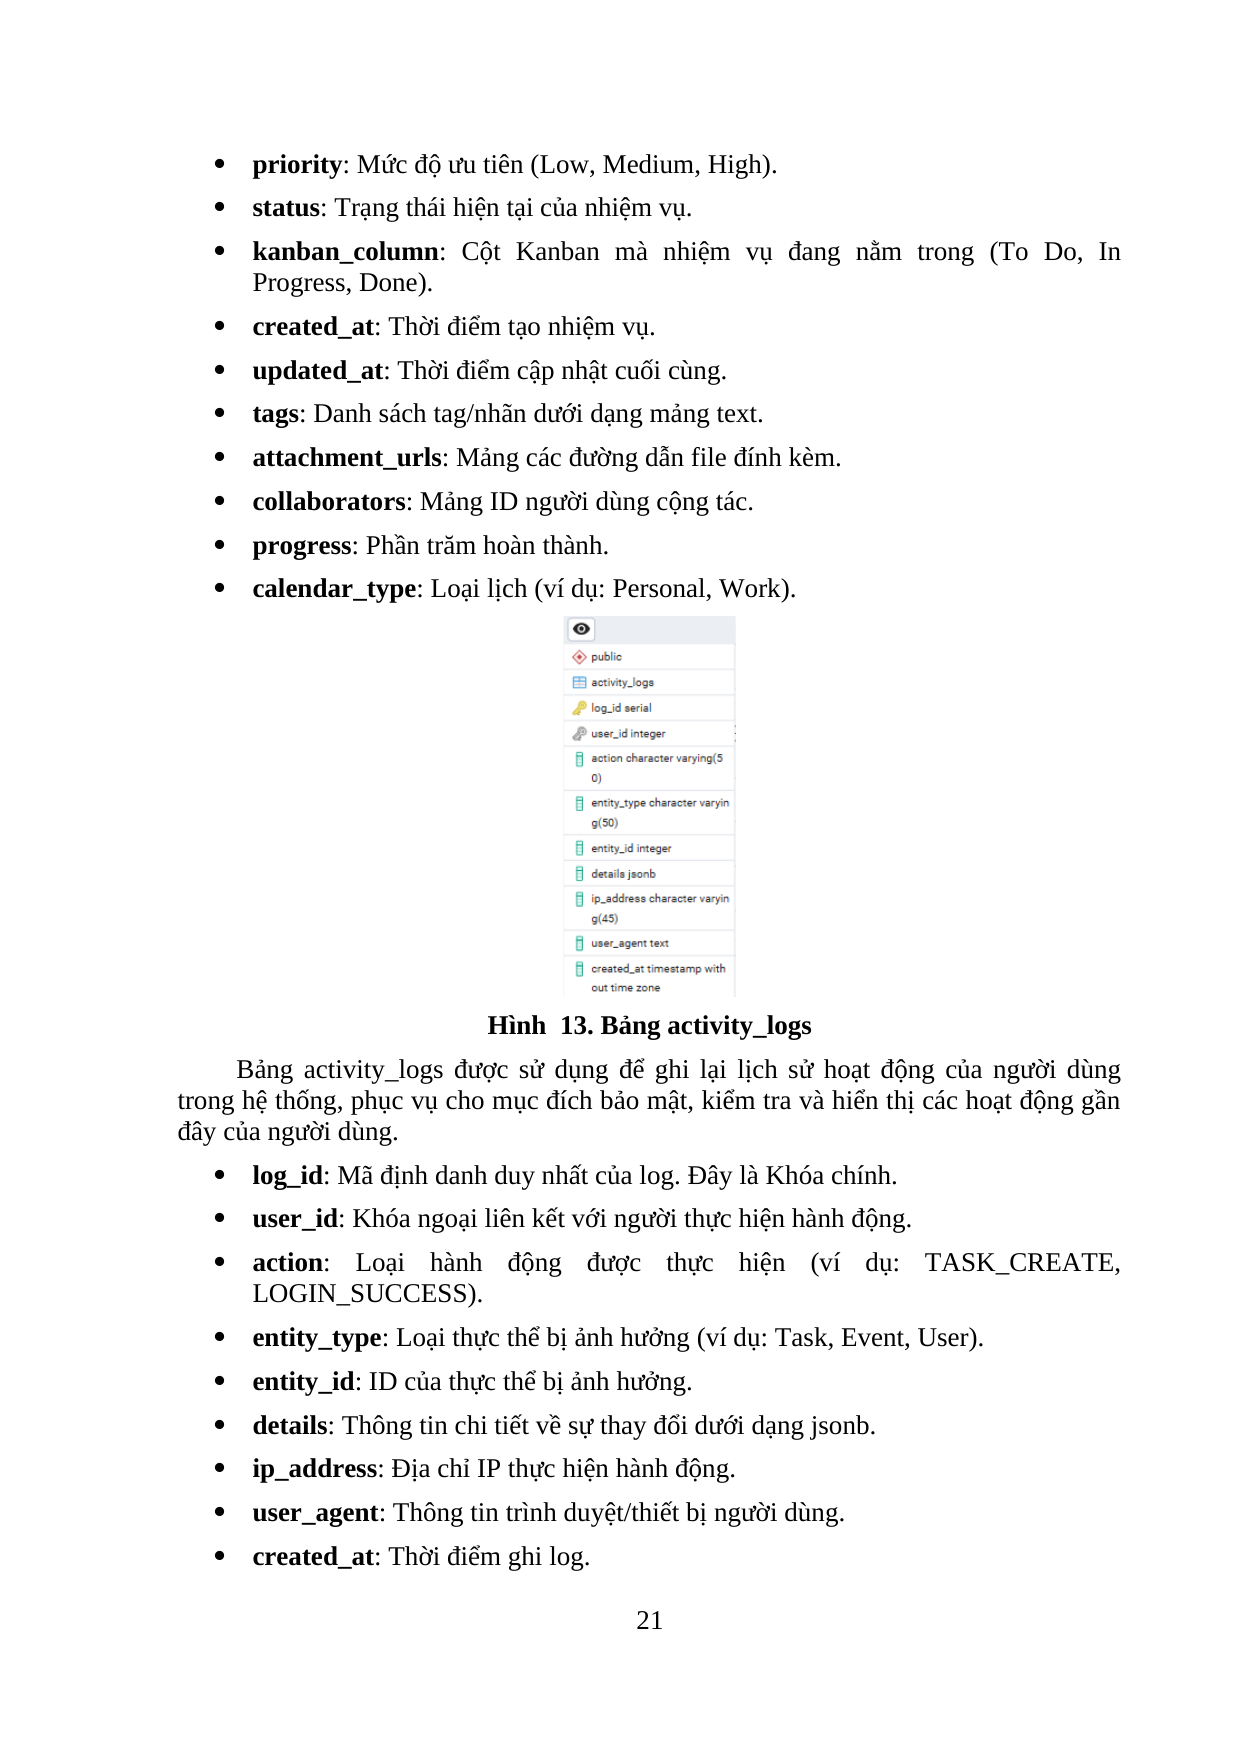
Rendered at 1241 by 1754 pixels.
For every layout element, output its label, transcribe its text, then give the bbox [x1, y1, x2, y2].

list user_agent: Thông tin trình duyệt/thiết bị người dùng. [215, 1496, 1122, 1527]
list attachment_urls: Mảng các đường dẫn file đính kèm. [215, 441, 1122, 473]
list user_id: Khóa ngoại liên kết với người thực hiện hành động. [215, 1203, 1122, 1234]
list action: Loại hành động được thực hiện (ví dụ: TASK_CREATE, LOGIN_SUCCESS). [215, 1246, 1122, 1309]
list entity_type: Loại thực thể bị ảnh hưởng (ví dụ: Task, Event, User). [215, 1321, 1122, 1352]
list updated_at: Thời điểm cập nhật cuối cùng. [215, 354, 1122, 385]
picture [563, 616, 736, 997]
list calendar_type: Loại lịch (ví dụ: Personal, Work). [215, 573, 1122, 604]
list tags: Danh sách tag/nhãn dưới dạng mảng text. [215, 398, 1122, 429]
list kanban_column: Cột Kanban mà nhiệm vụ đang nằm trong (To Do, In Progress, Done). [215, 235, 1122, 298]
list ip_address: Địa chỉ IP thực hiện hành động. [215, 1452, 1122, 1484]
list entity_id: ID của thực thể bị ảnh hưởng. [215, 1365, 1122, 1396]
text Hình 13. Bảng activity_logs [177, 1009, 1122, 1040]
list log_id: Mã định danh duy nhất của log. Đây là Khóa chính. [215, 1159, 1122, 1190]
list progress: Phần trăm hoàn thành. [215, 529, 1122, 560]
list collaborators: Mảng ID người dùng cộng tác. [215, 485, 1122, 516]
text Bảng activity_logs được sử dụng để ghi lại lịch sử hoạt động của người dùng trong hệ thống, phục vụ cho mục đích bảo mật, kiểm tra và hiển thị các hoạt động gần đây của người dùng. [177, 1053, 1122, 1146]
list status: Trạng thái hiện tại của nhiệm vụ. [215, 191, 1122, 223]
list priority: Mức độ ưu tiên (Low, Medium, High). [215, 148, 1122, 179]
list details: Thông tin chi tiết về sự thay đổi dưới dạng jsonb. [215, 1409, 1122, 1440]
list created_at: Thời điểm tạo nhiệm vụ. [215, 310, 1122, 341]
list created_at: Thời điểm ghi log. [215, 1540, 1122, 1571]
